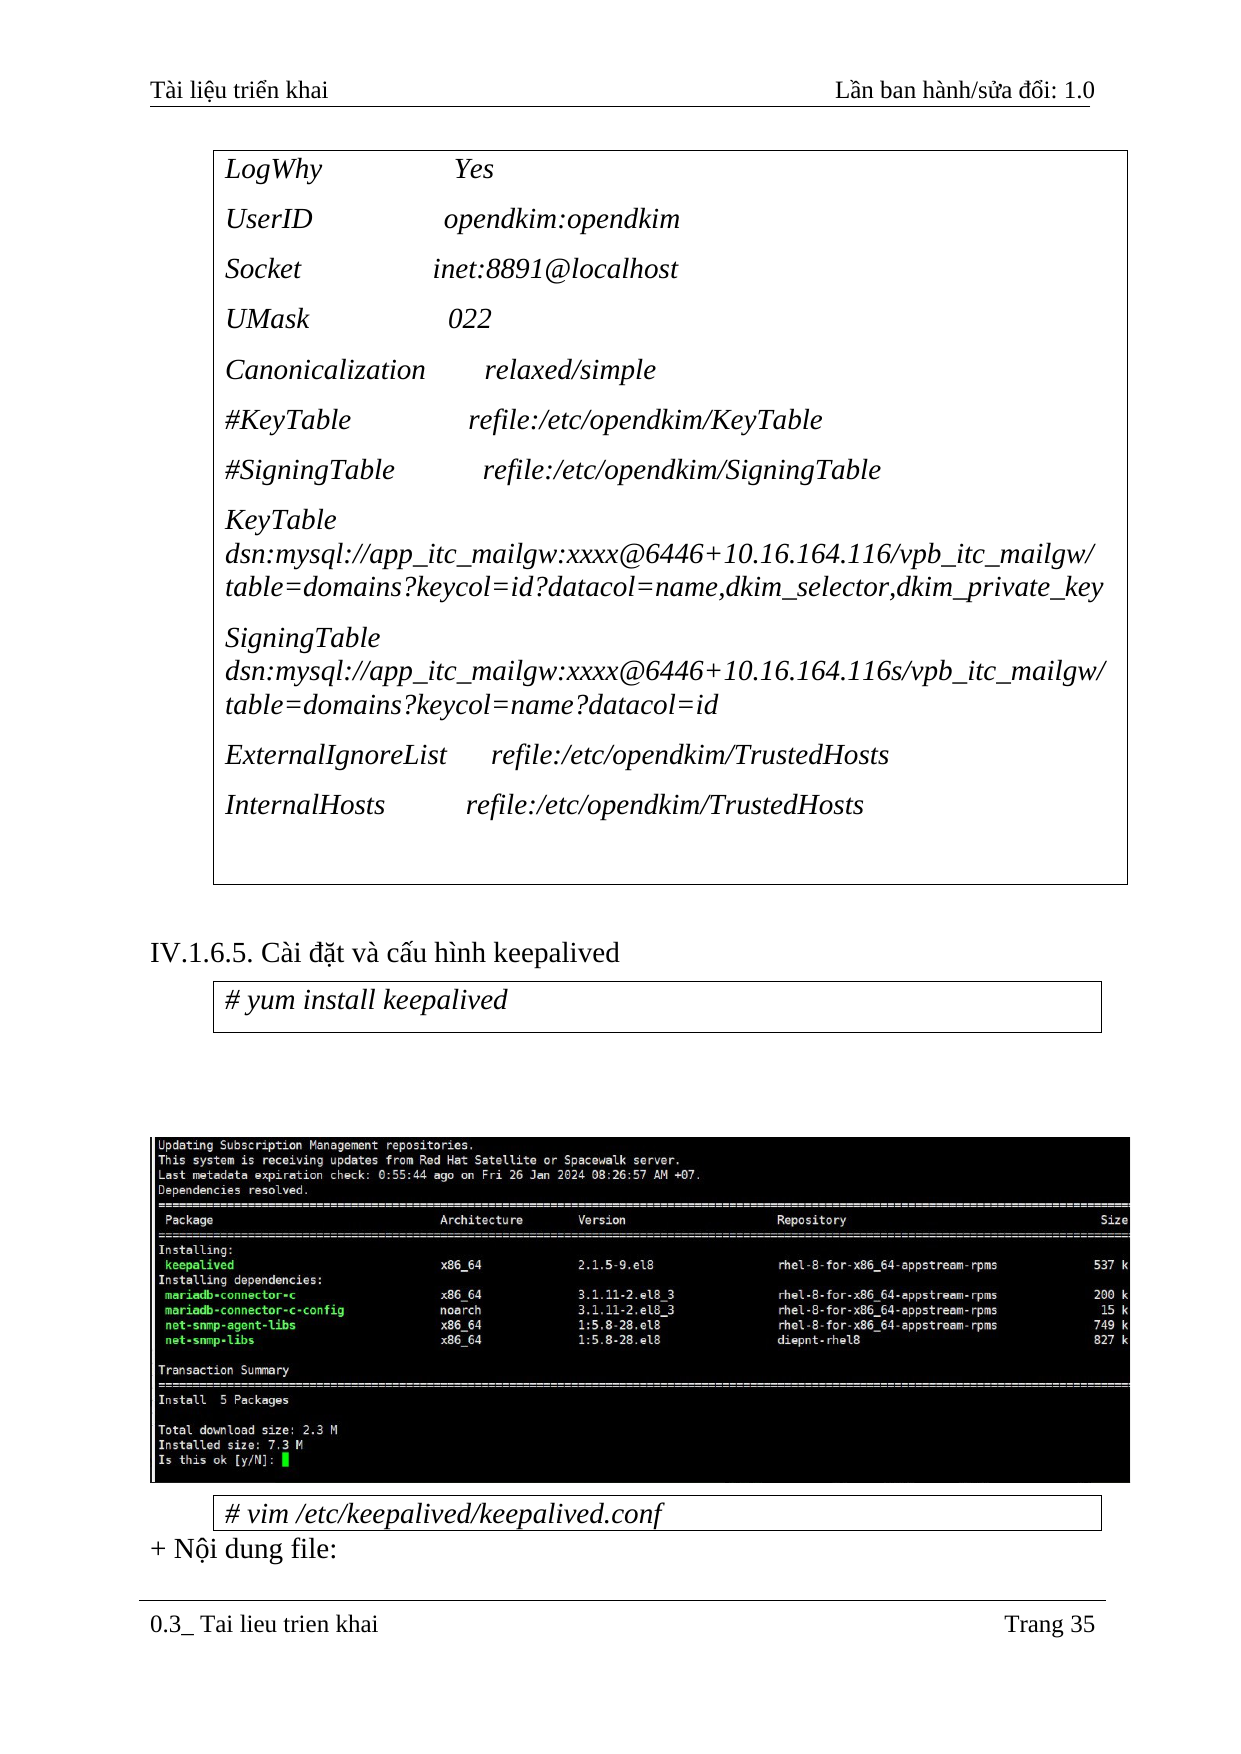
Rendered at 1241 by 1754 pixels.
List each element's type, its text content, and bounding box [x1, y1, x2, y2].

text + Nội dung file: [150, 1531, 1090, 1564]
text IV.1.6.5. Cài đặt và cấu hình keepalived [150, 935, 1090, 968]
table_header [214, 151, 1127, 883]
table_header # yum install keepalived [214, 982, 1101, 1032]
picture [150, 1137, 1130, 1483]
table_header # vim /etc/keepalived/keepalived.conf [214, 1496, 1101, 1530]
